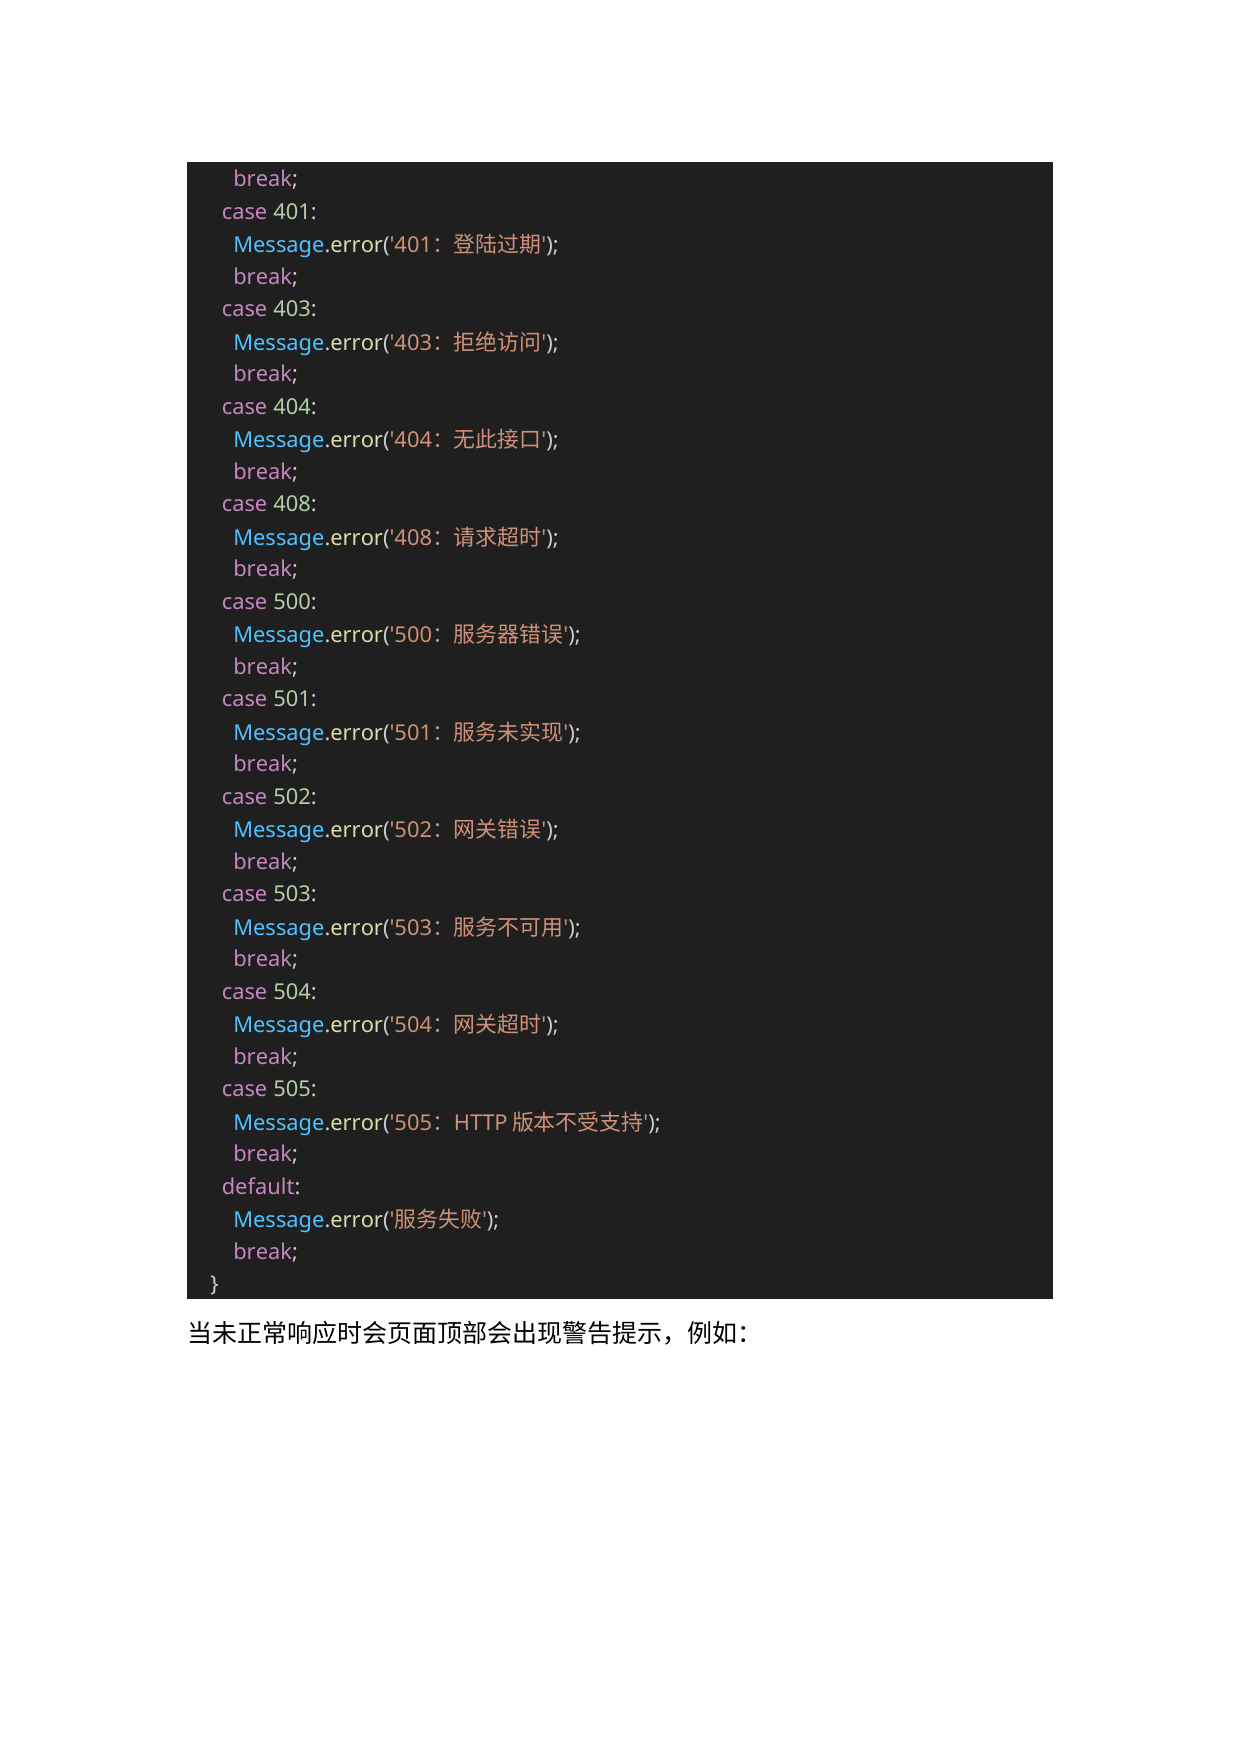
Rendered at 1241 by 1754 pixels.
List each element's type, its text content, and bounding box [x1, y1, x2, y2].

text case 401: [187, 194, 1053, 227]
text Message.error('503：服务不可用'); [187, 909, 1053, 942]
text break; [187, 649, 1053, 682]
text Message.error('404：无此接口'); [187, 422, 1053, 454]
text Message.error('401：登陆过期'); [187, 227, 1053, 259]
text case 403: [187, 292, 1053, 324]
text Message.error('服务失败'); [187, 1202, 1053, 1234]
text case 404: [187, 389, 1053, 422]
text case 500: [187, 584, 1053, 617]
text Message.error('408：请求超时'); [187, 519, 1053, 552]
text Message.error('501：服务未实现'); [187, 714, 1053, 747]
text case 408: [187, 487, 1053, 519]
text case 505: [187, 1072, 1053, 1104]
text case 504: [187, 974, 1053, 1007]
text Message.error('403：拒绝访问'); [187, 324, 1053, 357]
text case 503: [187, 877, 1053, 909]
text break; [187, 162, 1053, 194]
text break; [187, 942, 1053, 974]
text case 502: [187, 779, 1053, 812]
text Message.error('504：网关超时'); [187, 1007, 1053, 1039]
text break; [187, 454, 1053, 487]
text break; [187, 552, 1053, 584]
text Message.error('502：网关错误'); [187, 812, 1053, 844]
text break; [187, 1137, 1053, 1169]
text case 501: [187, 682, 1053, 714]
text break; [187, 747, 1053, 779]
text break; [187, 1234, 1053, 1267]
text break; [187, 1039, 1053, 1072]
text break; [187, 357, 1053, 389]
text break; [187, 844, 1053, 877]
text 当未正常响应时会页面顶部会出现警告提示，例如： [187, 1299, 1053, 1364]
text Message.error('505：HTTP版本不受支持'); [187, 1104, 1053, 1137]
text Message.error('500：服务器错误'); [187, 617, 1053, 649]
text break; [187, 259, 1053, 292]
text default: [187, 1169, 1053, 1202]
text } [187, 1267, 1053, 1299]
